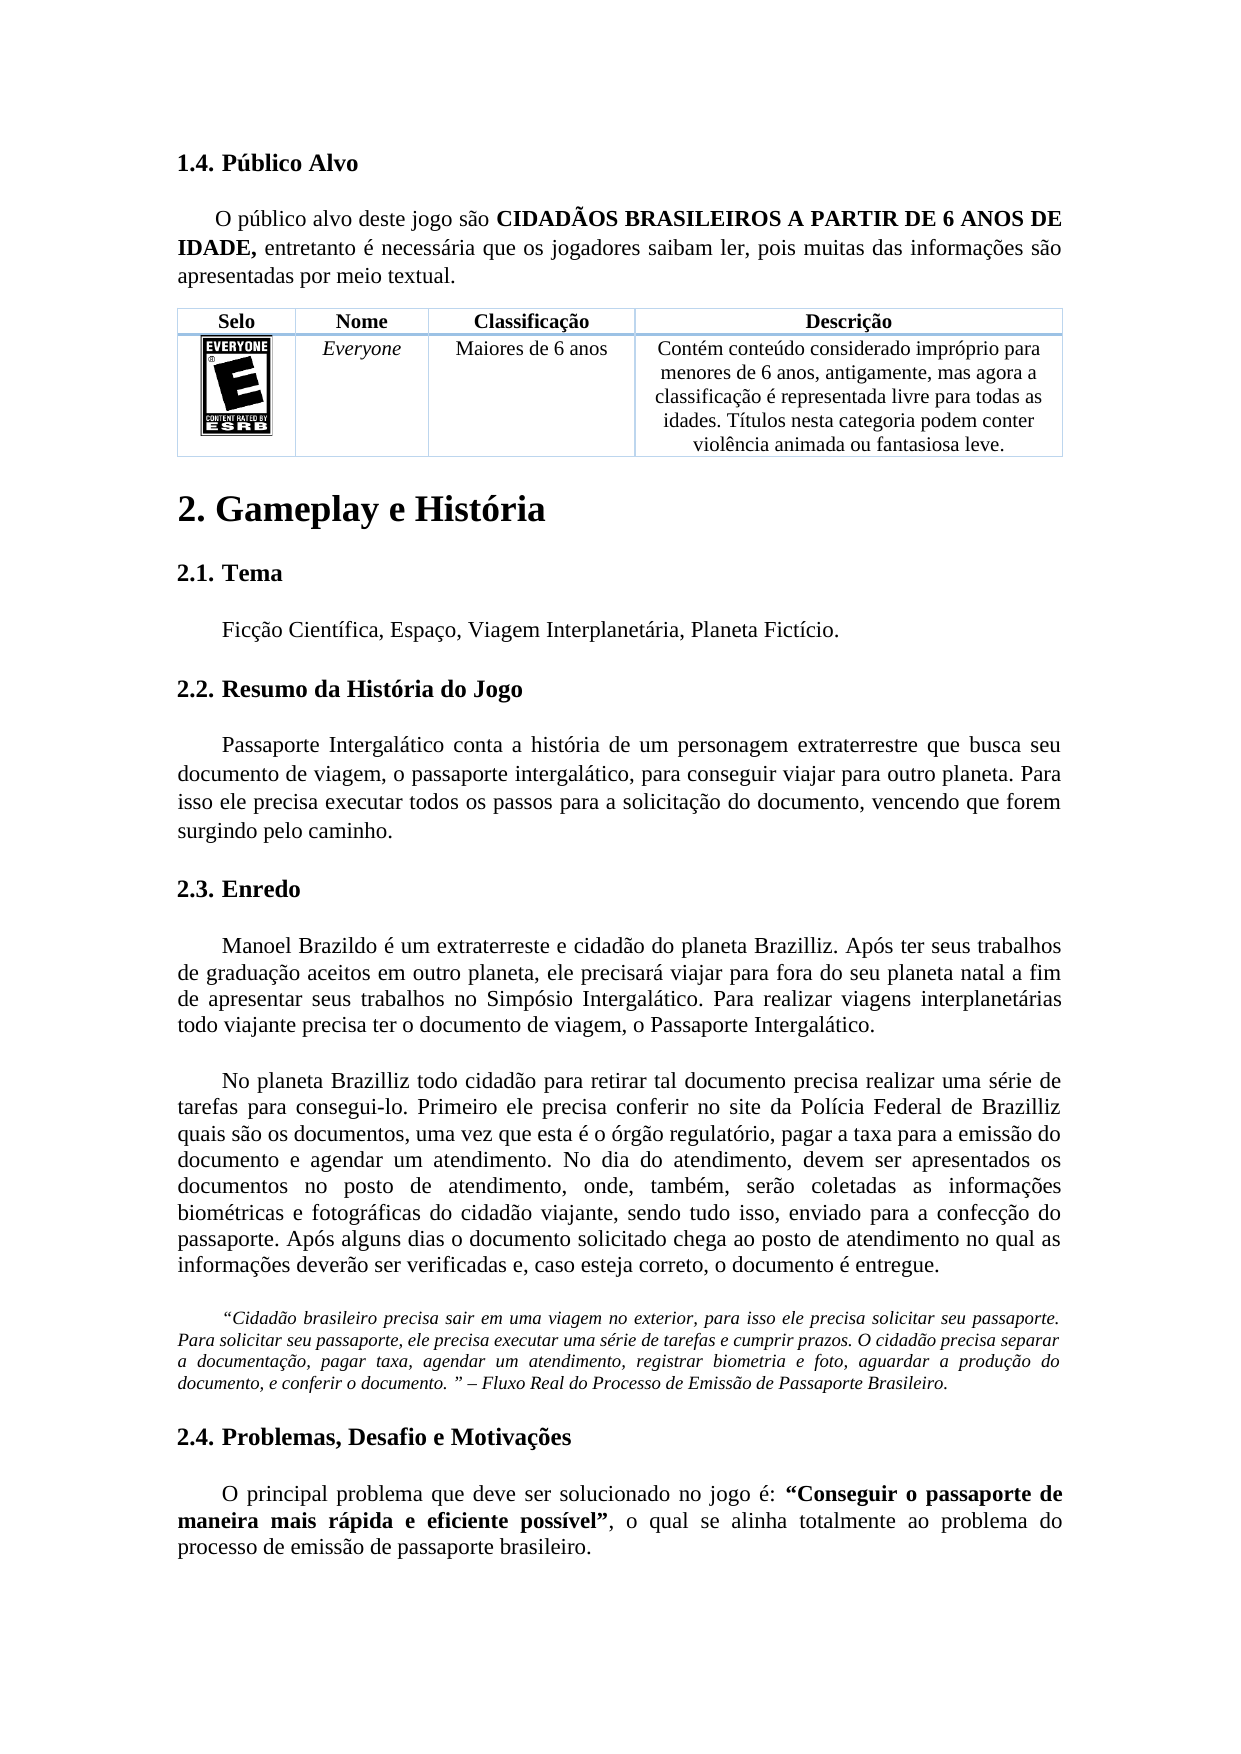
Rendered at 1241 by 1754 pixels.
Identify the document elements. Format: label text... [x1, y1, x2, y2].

table_cell Everyone [296, 336, 428, 456]
text No planeta Brazilliz todo cidadão para retirar tal documento precisa realizar uma série de tarefas para consegui-lo. Primeiro ele precisa conferir no site da Polícia Federal de Brazilliz quais são os documentos, uma vez que esta é o órgão regulatório, pagar a taxa para a emissão do documento e agendar um atendimento. No dia do atendimento, devem ser apresentados os documentos no posto de atendimento, onde, também, serão coletadas as informações biométricas e fotográficas do cidadão viajante, sendo tudo isso, enviado para a confecção do passaporte. Após alguns dias o documento solicitado chega ao posto de atendimento no qual as informações deverão ser verificadas e, caso esteja correto, o documento é entregue. [177, 1067, 1063, 1278]
table_cell Maiores de 6 anos [429, 336, 634, 456]
text O principal problema que deve ser solucionado no jogo é: “Conseguir o passaporte de maneira mais rápida e eficiente possível”, o qual se alinha totalmente ao problema do processo de emissão de passaporte brasileiro. [177, 1480, 1063, 1559]
text “Cidadão brasileiro precisa sair em uma viagem no exterior, para isso ele precisa solicitar seu passaporte. Para solicitar seu passaporte, ele precisa executar uma série de tarefas e cumprir prazos. O cidadão precisa separar a documentação, pagar taxa, agendar um atendimento, registrar biometria e foto, aguardar a produção do documento, e conferir o documento. ” – Fluxo Real do Processo de Emissão de Passaporte Brasileiro. [177, 1307, 1063, 1393]
table_header Descrição [636, 309, 1062, 333]
picture [200, 335, 273, 436]
list Resumo da História do Jogo [177, 674, 1063, 702]
table_cell [178, 336, 295, 456]
list Enredo [177, 874, 1063, 903]
text Passaporte Intergalático conta a história de um personagem extraterrestre que busca seu documento de viagem, o passaporte intergalático, para conseguir viajar para outro planeta. Para isso ele precisa executar todos os passos para a solicitação do documento, vencendo que forem surgindo pelo caminho. [177, 732, 1063, 843]
table_header Nome [296, 309, 428, 333]
list Tema [177, 558, 1063, 587]
table_header Selo [178, 309, 295, 333]
text Ficção Científica, Espaço, Viagem Interplanetária, Planeta Fictício. [177, 616, 1063, 642]
list Público Alvo [177, 148, 1063, 176]
text Manoel Brazildo é um extraterreste e cidadão do planeta Brazilliz. Após ter seus trabalhos de graduação aceitos em outro planeta, ele precisará viajar para fora do seu planeta natal a fim de apresentar seus trabalhos no Simpósio Intergalático. Para realizar viagens interplanetárias todo viajante precisa ter o documento de viagem, o Passaporte Intergalático. [177, 932, 1063, 1038]
list Problemas, Desafio e Motivações [177, 1422, 1063, 1451]
text O público alvo deste jogo são CIDADÃOS BRASILEIROS A PARTIR DE 6 ANOS DE IDADE, entretanto é necessária que os jogadores saibam ler, pois muitas das informações são apresentadas por meio textual. [177, 206, 1063, 289]
list Gameplay e História [177, 486, 1063, 529]
table_cell Contém conteúdo considerado impróprio para menores de 6 anos, antigamente, mas agora a classificação é representada livre para todas as idades. Títulos nesta categoria podem conter violência animada ou fantasiosa leve. [636, 336, 1062, 456]
table_header Classificação [429, 309, 634, 333]
